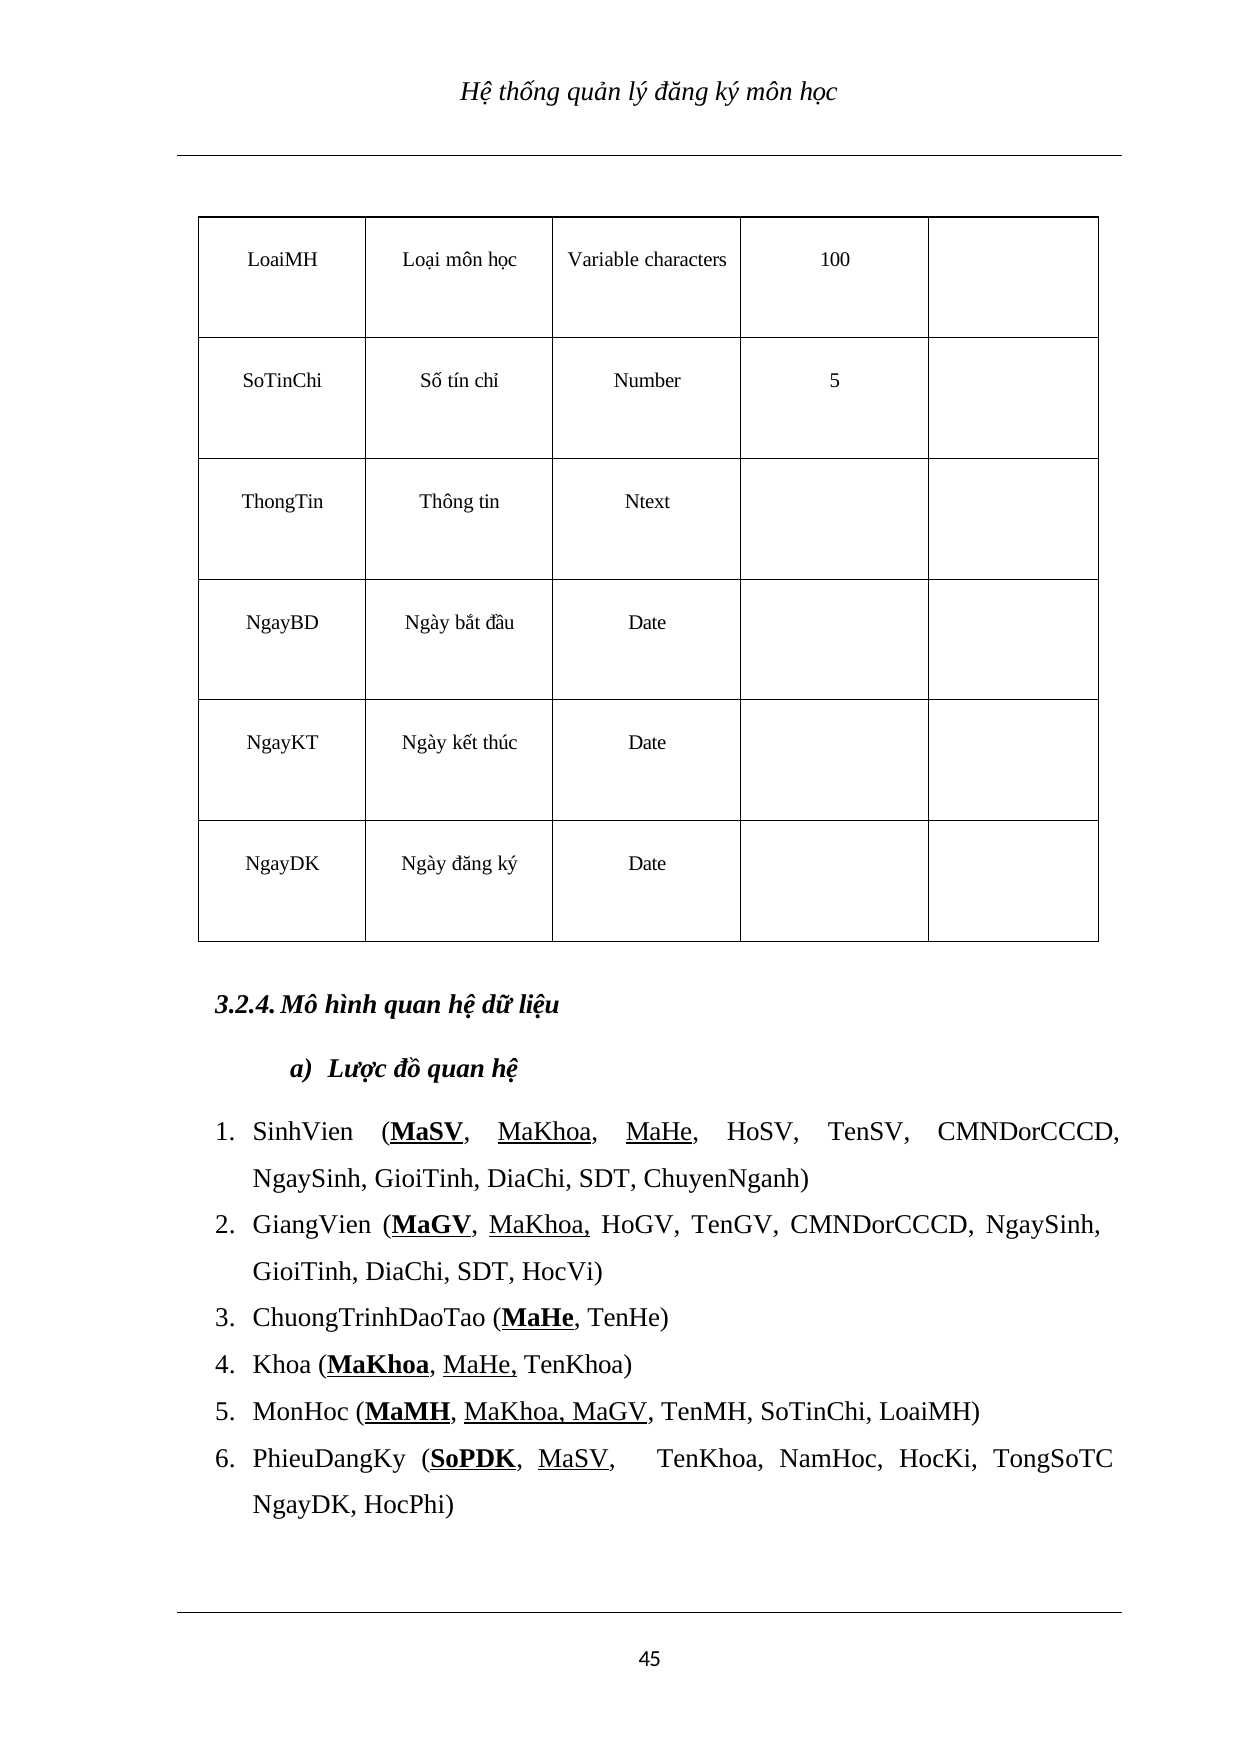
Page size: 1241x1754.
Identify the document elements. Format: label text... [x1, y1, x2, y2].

table_cell [741, 580, 928, 699]
table_cell NgayBD [199, 580, 365, 699]
table_cell [741, 700, 928, 820]
table_cell Ngày đăng ký [366, 821, 552, 941]
list GiangVien (MaGV, MaKhoa, HoGV, TenGV, CMNDorCCCD, NgaySinh, GioiTinh, DiaChi, SDT, HocVi) [215, 1209, 1122, 1286]
table_cell Date [553, 700, 740, 820]
table_cell Ntext [553, 459, 740, 578]
table_header [929, 218, 1098, 337]
table_cell Số tín chỉ [366, 338, 552, 458]
subtitle Lược đồ quan hệ [290, 1052, 1166, 1083]
table_cell 5 [741, 338, 928, 458]
table_cell Date [553, 580, 740, 699]
table_header Loại môn học [366, 218, 552, 337]
table_cell Ngày bắt đầu [366, 580, 552, 699]
table_cell ThongTin [199, 459, 365, 578]
table_cell SoTinChi [199, 338, 365, 458]
list MonHoc (MaMH, MaKhoa, MaGV, TenMH, SoTinChi, LoaiMH) [215, 1395, 1166, 1426]
table_header LoaiMH [199, 218, 365, 337]
table_cell [741, 821, 928, 941]
table_cell [929, 821, 1098, 941]
table_cell Number [553, 338, 740, 458]
table_header 100 [741, 218, 928, 337]
table_cell Date [553, 821, 740, 941]
table_cell NgayDK [199, 821, 365, 941]
table_cell [741, 459, 928, 578]
table_cell NgayKT [199, 700, 365, 820]
table_cell [929, 338, 1098, 458]
table_cell Ngày kết thúc [366, 700, 552, 820]
table_cell [929, 700, 1098, 820]
table_header Variable characters [553, 218, 740, 337]
table_cell [929, 459, 1098, 578]
table_cell [929, 580, 1098, 699]
list PhieuDangKy (SoPDK, MaSV, TenKhoa, NamHoc, HocKi, TongSoTC NgayDK, HocPhi) [215, 1442, 1121, 1519]
table_cell Thông tin [366, 459, 552, 578]
list SinhVien (MaSV, MaKhoa, MaHe, HoSV, TenSV, CMNDorCCCD, NgaySinh, GioiTinh, DiaChi, SDT, ChuyenNganh) [215, 1115, 1122, 1193]
subtitle Mô hình quan hệ dữ liệu [215, 989, 1166, 1020]
list ChuongTrinhDaoTao (MaHe, TenHe) [215, 1302, 1166, 1333]
list Khoa (MaKhoa, MaHe, TenKhoa) [215, 1348, 1166, 1379]
